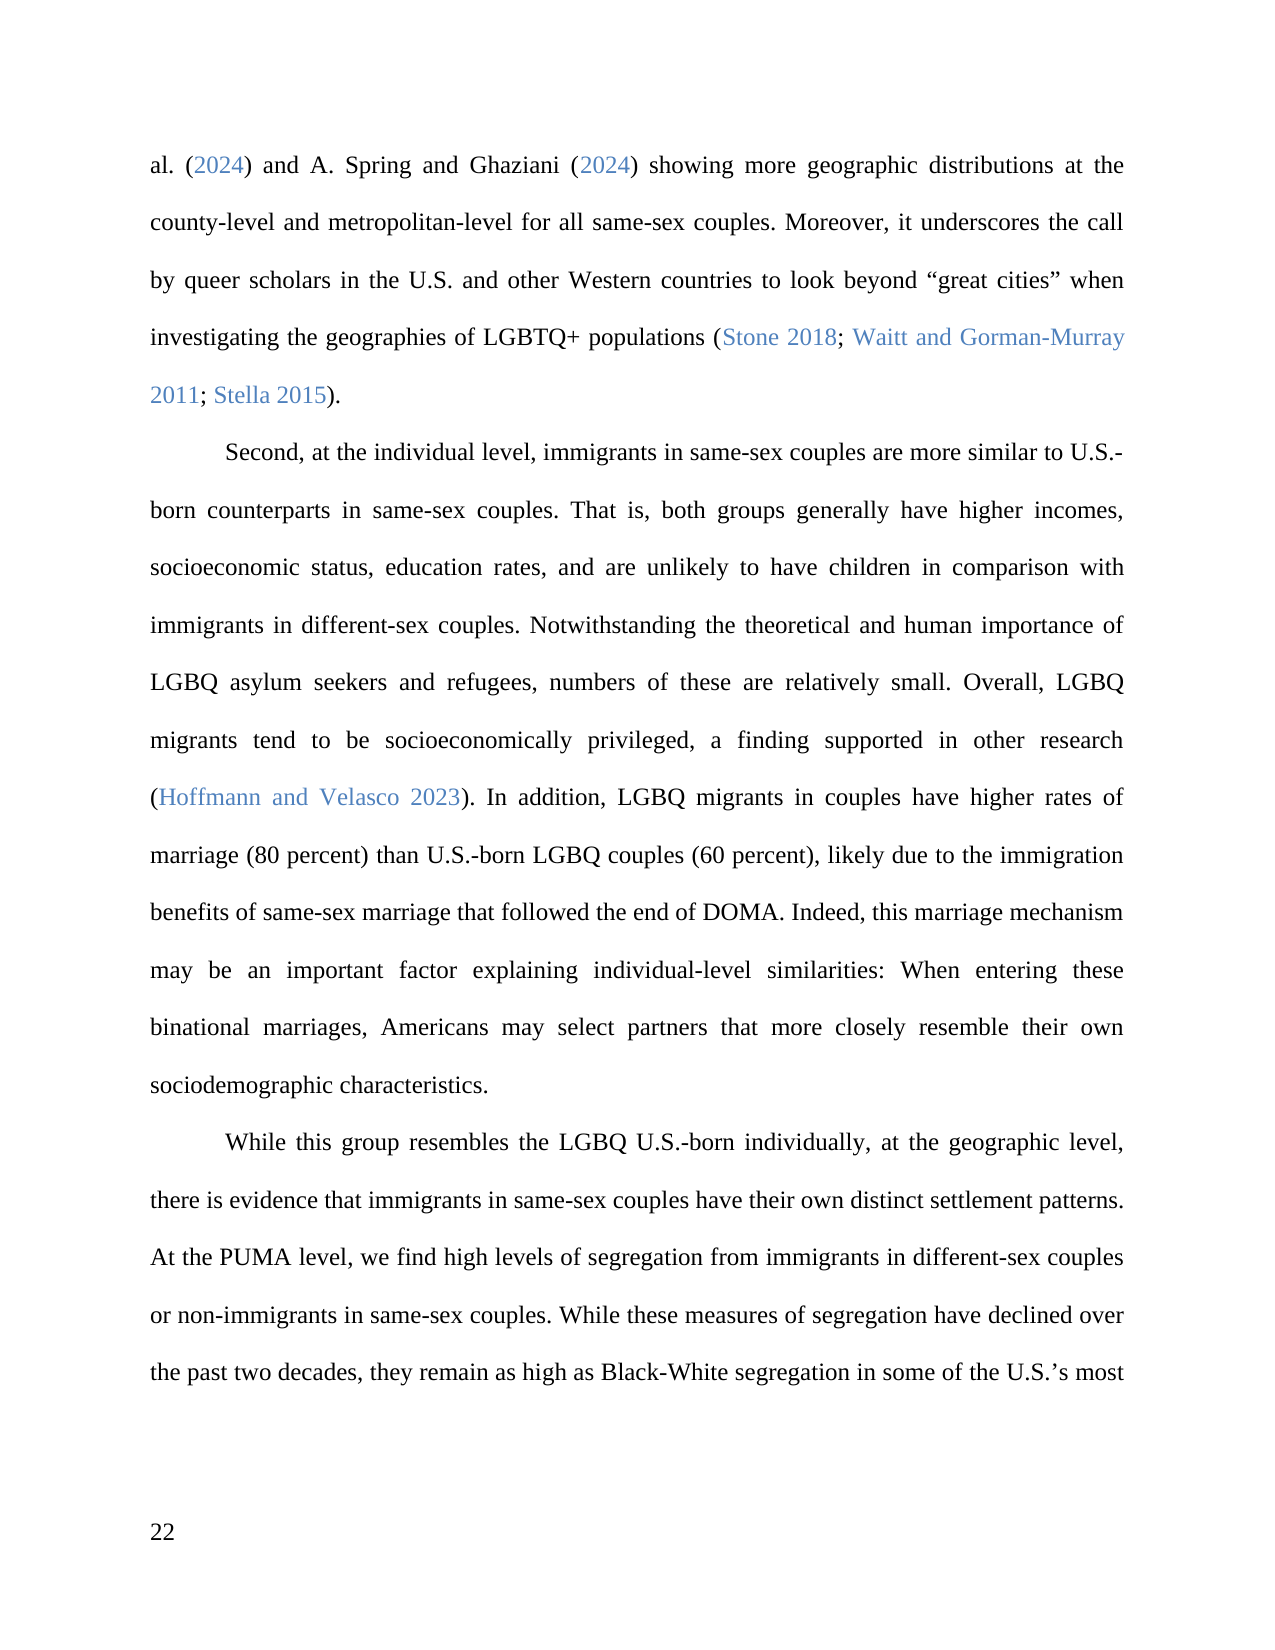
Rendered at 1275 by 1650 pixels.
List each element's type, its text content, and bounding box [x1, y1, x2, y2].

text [150, 150, 1125, 409]
text Second, at the individual level, immigrants in same-sex couples are more similar to U.S.-born counterparts in same-sex couples. That is, both groups generally have higher incomes, socioeconomic status, education rates, and are unlikely to have children in comparison with immigrants in different-sex couples. Notwithstanding the theoretical and human importance of LGBQ asylum seekers and refugees, numbers of these are relatively small. Overall, LGBQ migrants tend to be socioeconomically privileged, a finding supported in other research (Hoffmann and Velasco 2023). In addition, LGBQ migrants in couples have higher rates of marriage (80 percent) than U.S.-born LGBQ couples (60 percent), likely due to the immigration benefits of same-sex marriage that followed the end of DOMA. Indeed, this marriage mechanism may be an important factor explaining individual-level similarities: When entering these binational marriages, Americans may select partners that more closely resemble their own sociodemographic characteristics. [150, 437, 1125, 1099]
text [150, 1127, 1125, 1386]
